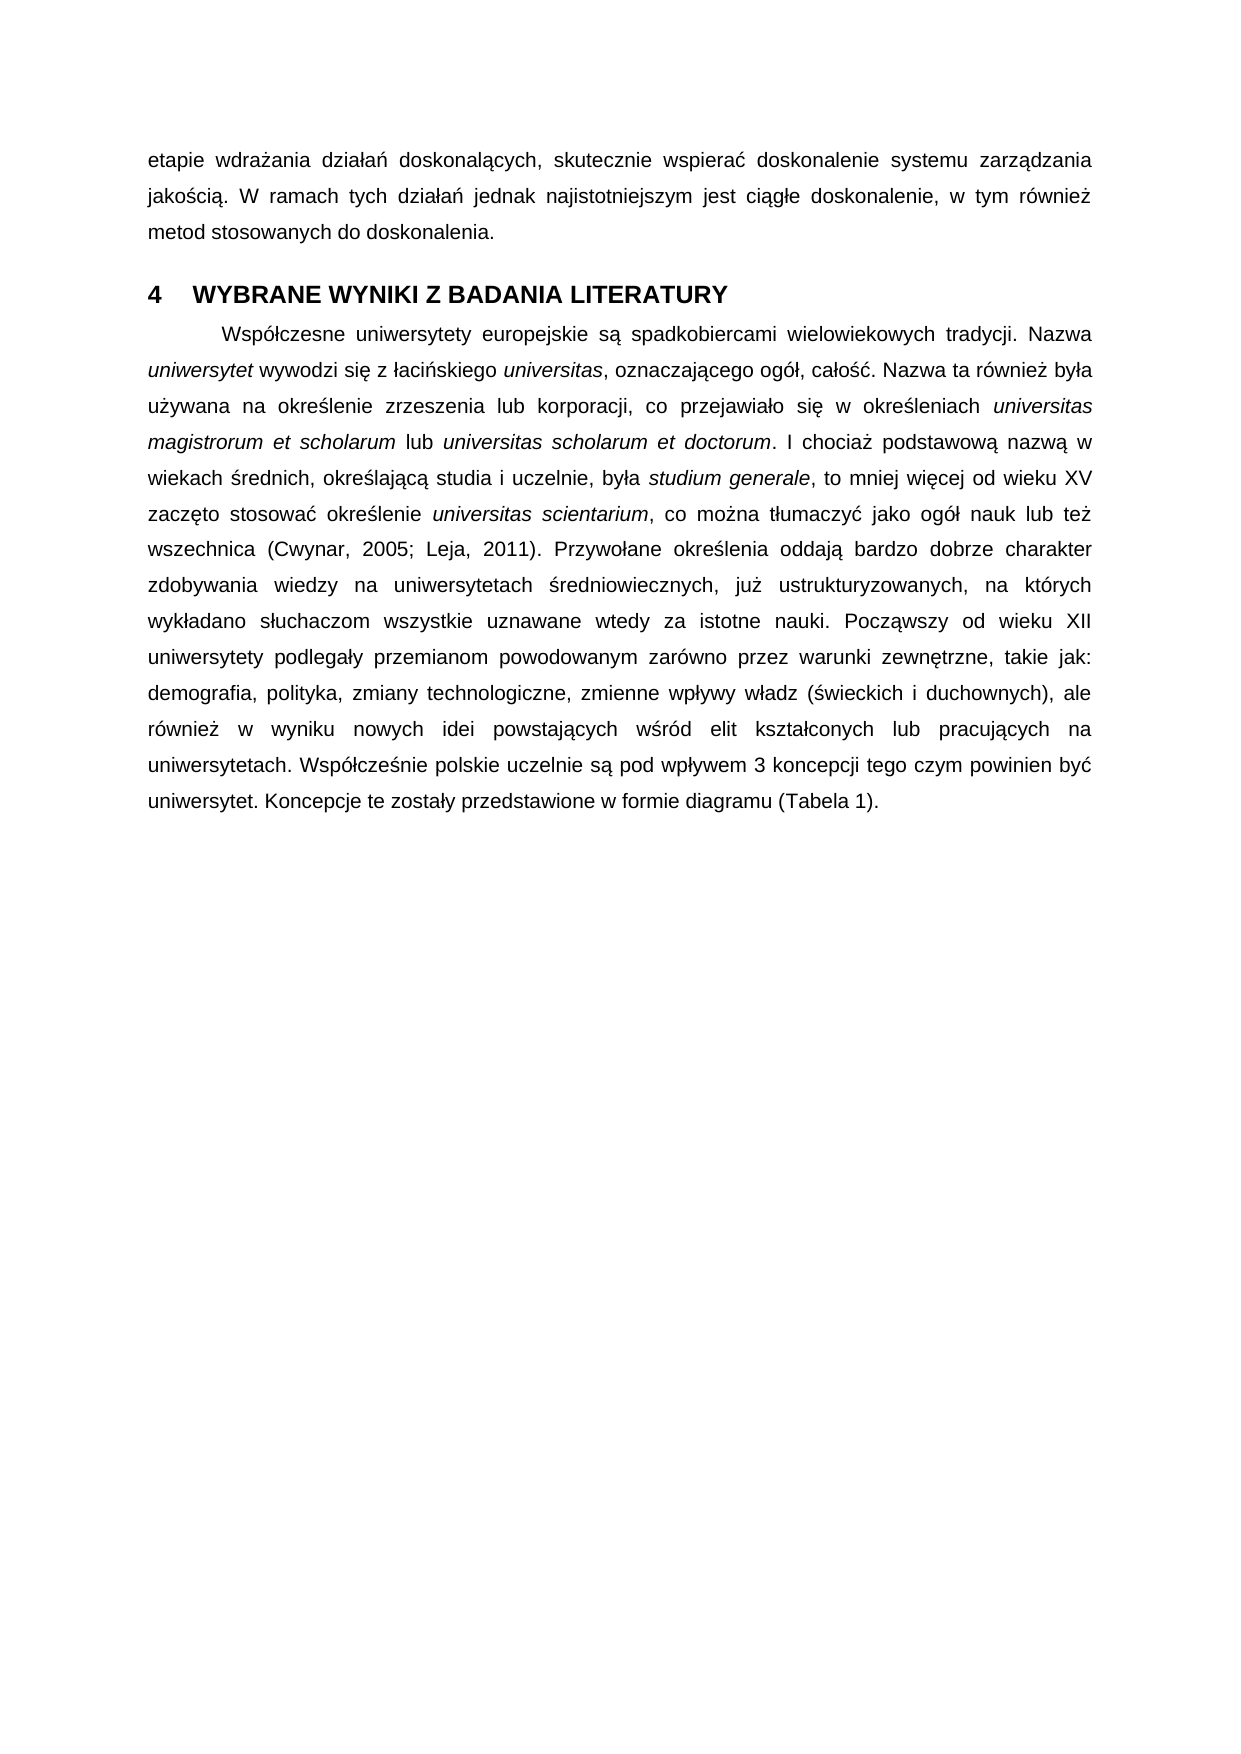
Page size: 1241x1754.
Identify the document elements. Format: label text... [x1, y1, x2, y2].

text Współczesne uniwersytety europejskie są spadkobiercami wielowiekowych tradycji. Nazwa uniwersytet wywodzi się z łacińskiego universitas, oznaczającego ogół, całość. Nazwa ta również była używana na określenie zrzeszenia lub korporacji, co przejawiało się w określeniach universitas magistrorum et scholarum lub universitas scholarum et doctorum. I chociaż podstawową nazwą w wiekach średnich, określającą studia i uczelnie, była studium generale, to mniej więcej od wieku XV zaczęto stosować określenie universitas scientarium, co można tłumaczyć jako ogół nauk lub też wszechnica (Cwynar, 2005; Leja, 2011). Przywołane określenia oddają bardzo dobrze charakter zdobywania wiedzy na uniwersytetach średniowiecznych, już ustrukturyzowanych, na których wykładano słuchaczom wszystkie uznawane wtedy za istotne nauki. Począwszy od wieku XII uniwersytety podlegały przemianom powodowanym zarówno przez warunki zewnętrzne, takie jak: demografia, polityka, zmiany technologiczne, zmienne wpływy władz (świeckich i duchownych), ale również w wyniku nowych idei powstających wśród elit kształconych lub pracujących na uniwersytetach. Współcześnie polskie uczelnie są pod wpływem 3 koncepcji tego czym powinien być uniwersytet. Koncepcje te zostały przedstawione w formie diagramu (Tabela 1). [148, 322, 1093, 813]
subtitle Wybrane wyniki z badania literatury [148, 280, 1093, 309]
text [148, 148, 1093, 243]
